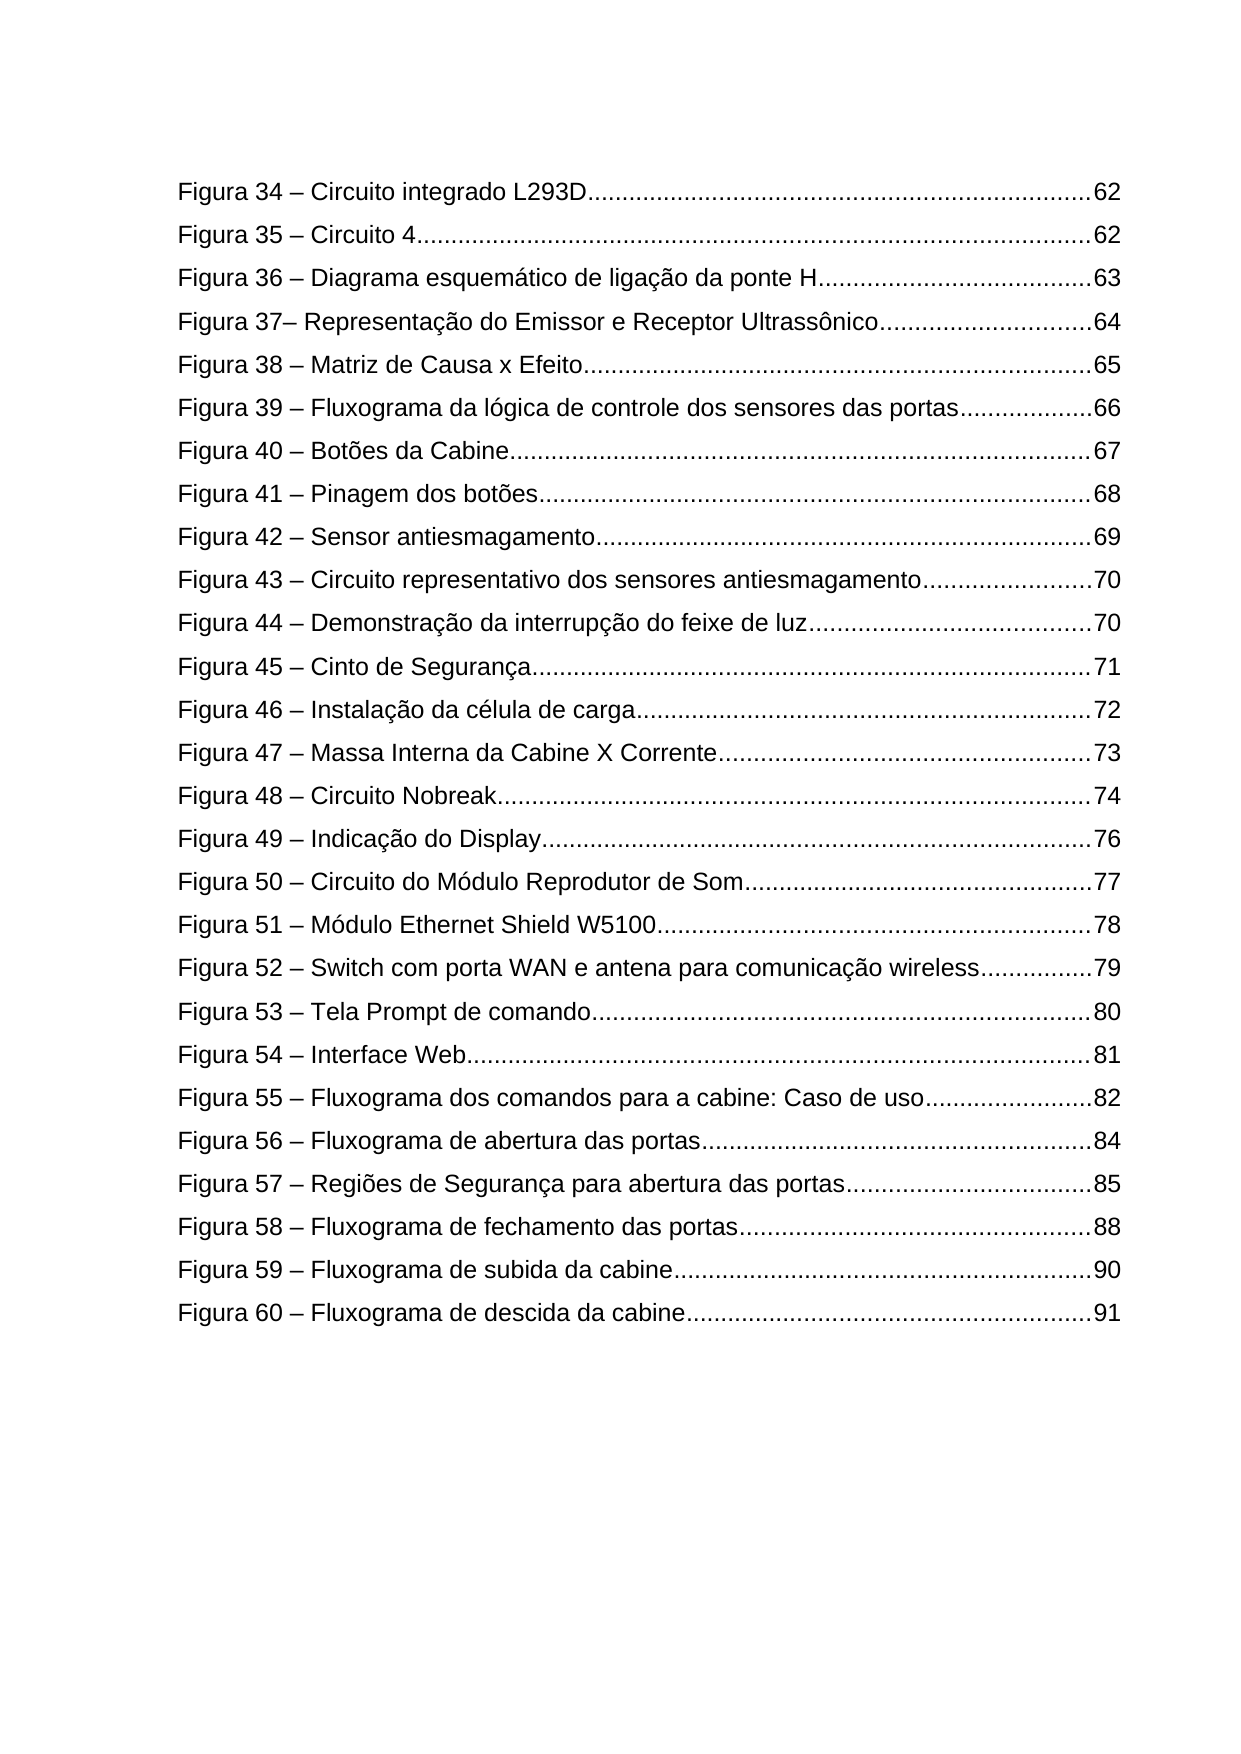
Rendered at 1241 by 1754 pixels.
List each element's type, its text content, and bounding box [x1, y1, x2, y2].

text Figura 35 – Circuito 4 62 [177, 220, 1122, 249]
text Figura 47 – Massa Interna da Cabine X Corrente 73 [177, 738, 1122, 767]
text Figura 53 – Tela Prompt de comando 80 [177, 997, 1122, 1025]
text Figura 37– Representação do Emissor e Receptor Ultrassônico 64 [177, 307, 1122, 335]
text Figura 50 – Circuito do Módulo Reprodutor de Som 77 [177, 867, 1122, 896]
text Figura 46 – Instalação da célula de carga 72 [177, 695, 1122, 723]
text Figura 60 – Fluxograma de descida da cabine 91 [177, 1298, 1122, 1327]
text Figura 58 – Fluxograma de fechamento das portas 88 [177, 1212, 1122, 1241]
text Figura 39 – Fluxograma da lógica de controle dos sensores das portas 66 [177, 393, 1122, 422]
text Figura 56 – Fluxograma de abertura das portas 84 [177, 1126, 1122, 1155]
text Figura 44 – Demonstração da interrupção do feixe de luz 70 [177, 608, 1122, 637]
text Figura 41 – Pinagem dos botões 68 [177, 479, 1122, 508]
text Figura 38 – Matriz de Causa x Efeito 65 [177, 350, 1122, 378]
text Figura 51 – Módulo Ethernet Shield W5100 78 [177, 910, 1122, 939]
text Figura 49 – Indicação do Display 76 [177, 824, 1122, 853]
text Figura 43 – Circuito representativo dos sensores antiesmagamento 70 [177, 565, 1122, 594]
text Figura 45 – Cinto de Segurança 71 [177, 652, 1122, 680]
text Figura 59 – Fluxograma de subida da cabine 90 [177, 1255, 1122, 1284]
text Figura 52 – Switch com porta WAN e antena para comunicação wireless 79 [177, 953, 1122, 982]
text Figura 54 – Interface Web 81 [177, 1040, 1122, 1068]
text Figura 34 – Circuito integrado L293D 62 [177, 177, 1122, 206]
text Figura 40 – Botões da Cabine 67 [177, 436, 1122, 465]
text Figura 57 – Regiões de Segurança para abertura das portas 85 [177, 1169, 1122, 1198]
text Figura 36 – Diagrama esquemático de ligação da ponte H 63 [177, 263, 1122, 292]
text Figura 48 – Circuito Nobreak 74 [177, 781, 1122, 810]
text Figura 55 – Fluxograma dos comandos para a cabine: Caso de uso 82 [177, 1083, 1122, 1112]
text Figura 42 – Sensor antiesmagamento 69 [177, 522, 1122, 551]
